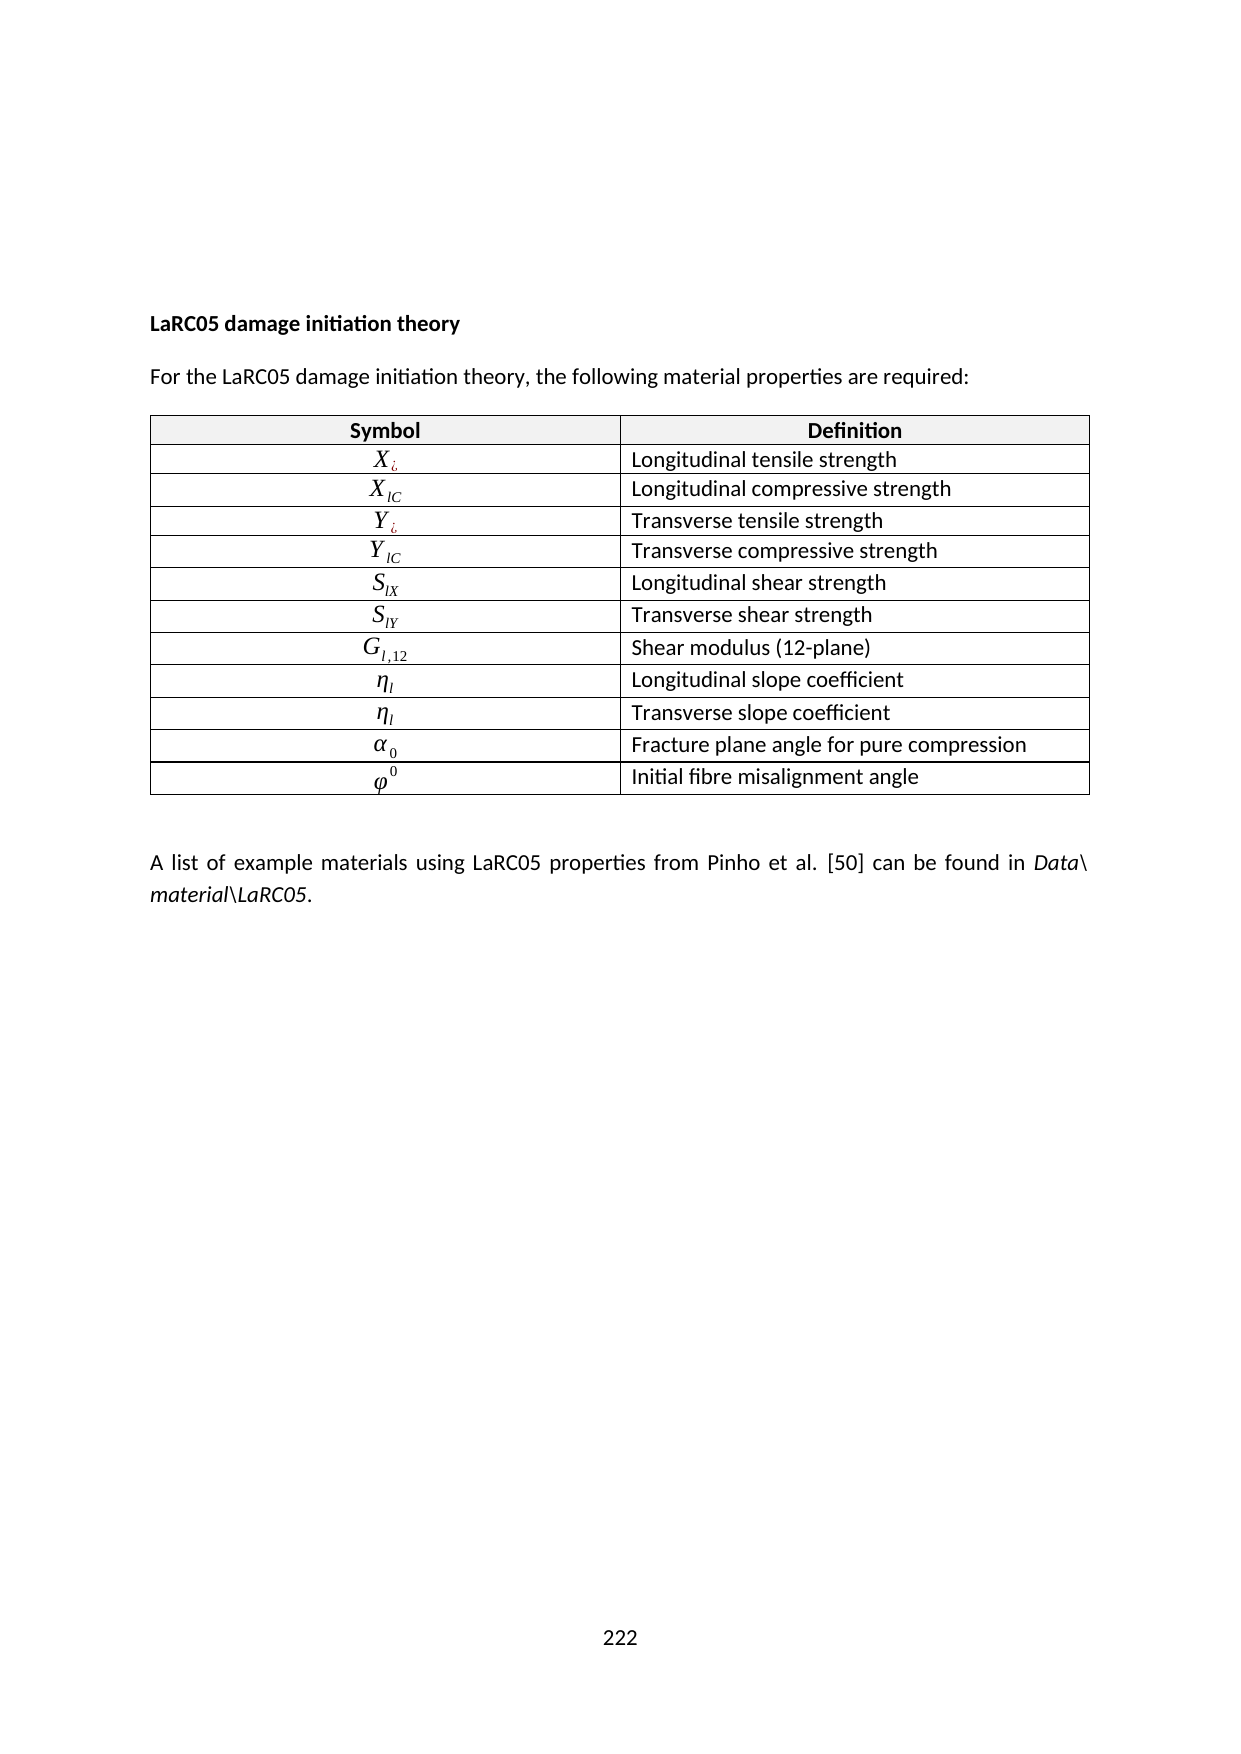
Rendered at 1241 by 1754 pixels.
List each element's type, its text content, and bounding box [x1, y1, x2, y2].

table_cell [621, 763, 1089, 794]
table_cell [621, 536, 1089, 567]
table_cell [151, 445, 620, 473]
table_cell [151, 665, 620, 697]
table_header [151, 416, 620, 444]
text LaRC05 damage initiation theory [150, 309, 1090, 337]
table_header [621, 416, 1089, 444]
text For the LaRC05 damage initiation theory, the following material properties are required: [150, 362, 1090, 390]
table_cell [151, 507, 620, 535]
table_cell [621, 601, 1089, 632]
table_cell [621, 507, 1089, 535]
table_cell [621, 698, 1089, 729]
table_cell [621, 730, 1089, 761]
text A list of example materials using LaRC05 properties from Pinho et al. can be found in Data\material\LaRC05. [150, 848, 1090, 908]
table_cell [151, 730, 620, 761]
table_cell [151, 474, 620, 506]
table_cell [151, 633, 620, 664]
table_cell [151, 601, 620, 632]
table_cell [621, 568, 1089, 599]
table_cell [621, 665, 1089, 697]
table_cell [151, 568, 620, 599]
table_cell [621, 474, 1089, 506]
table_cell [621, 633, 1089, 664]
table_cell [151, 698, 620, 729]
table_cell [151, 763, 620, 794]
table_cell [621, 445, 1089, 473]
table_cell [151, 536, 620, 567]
